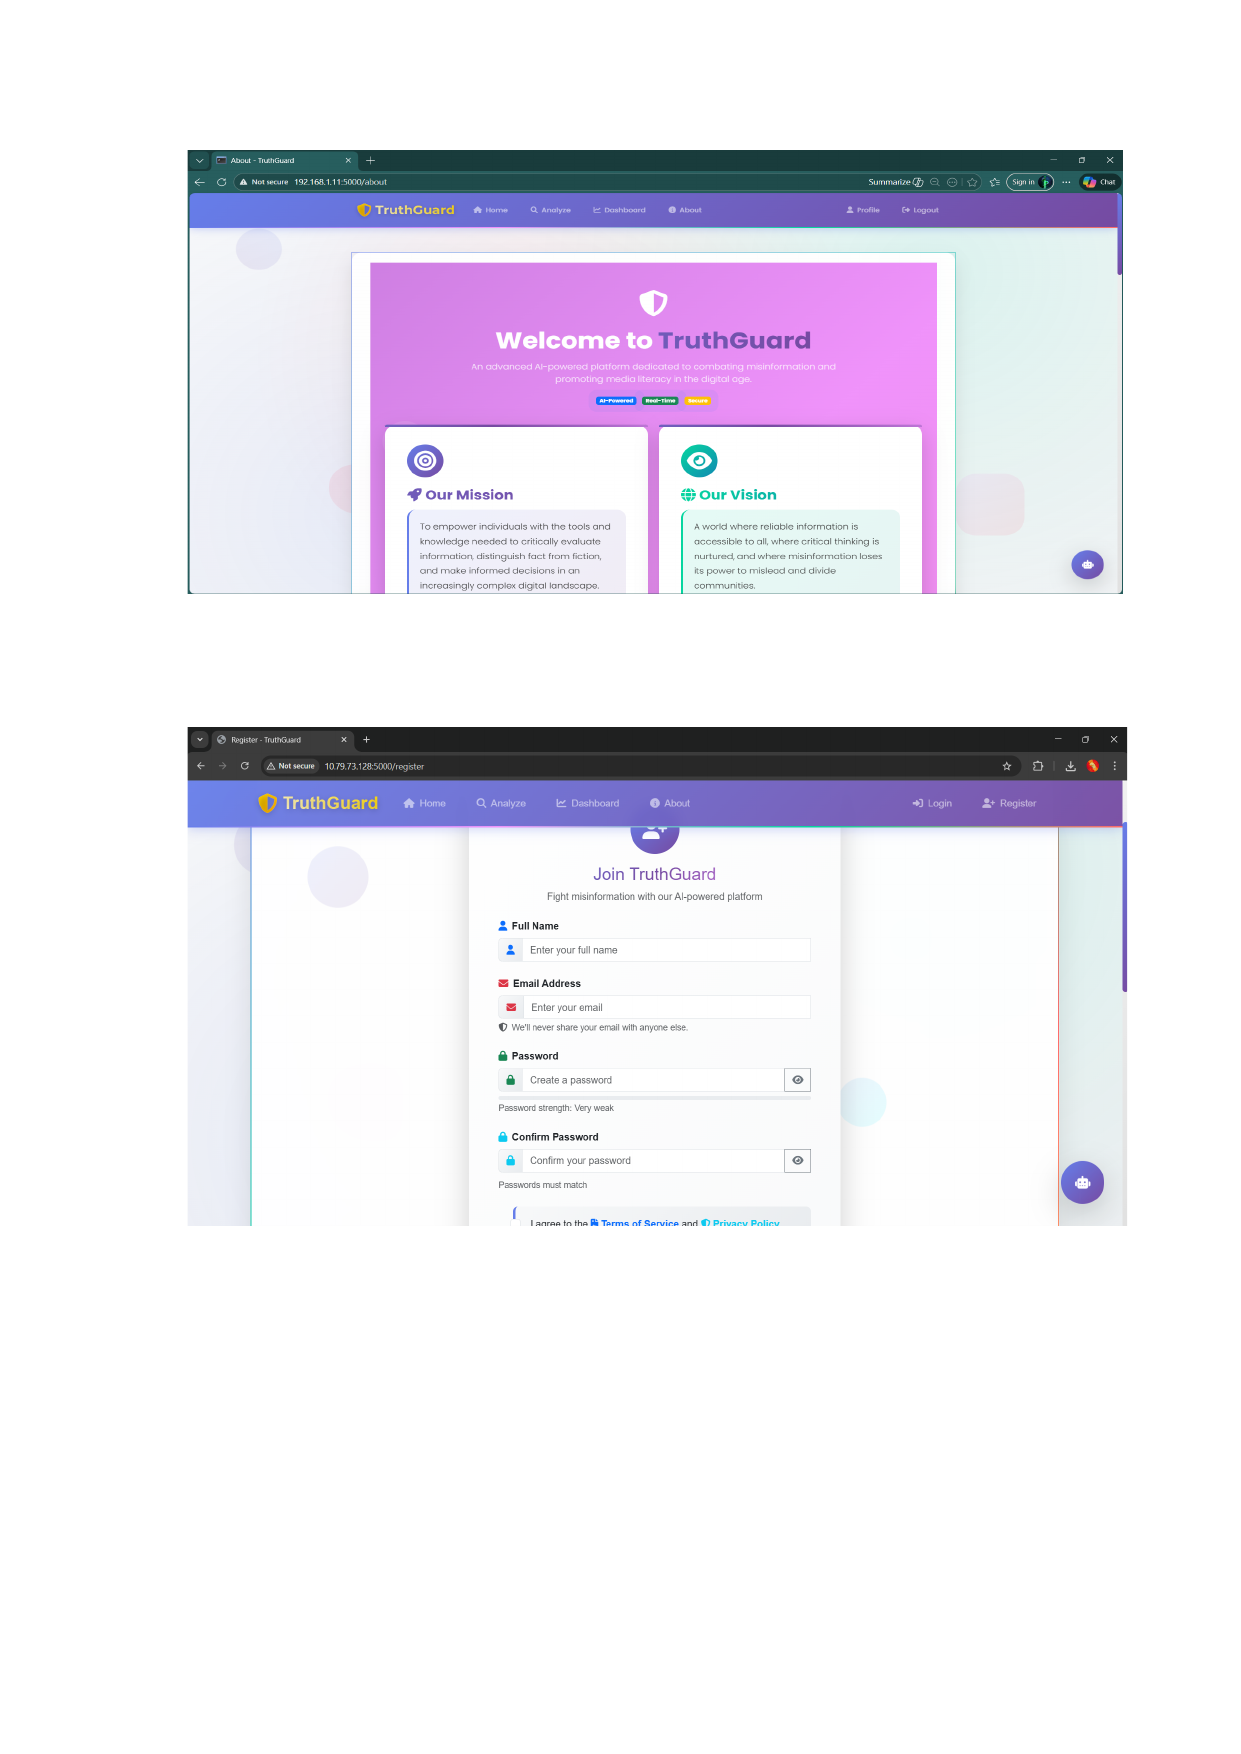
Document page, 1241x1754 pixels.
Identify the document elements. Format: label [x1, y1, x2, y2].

picture [187, 150, 1123, 594]
picture [187, 727, 1128, 1226]
